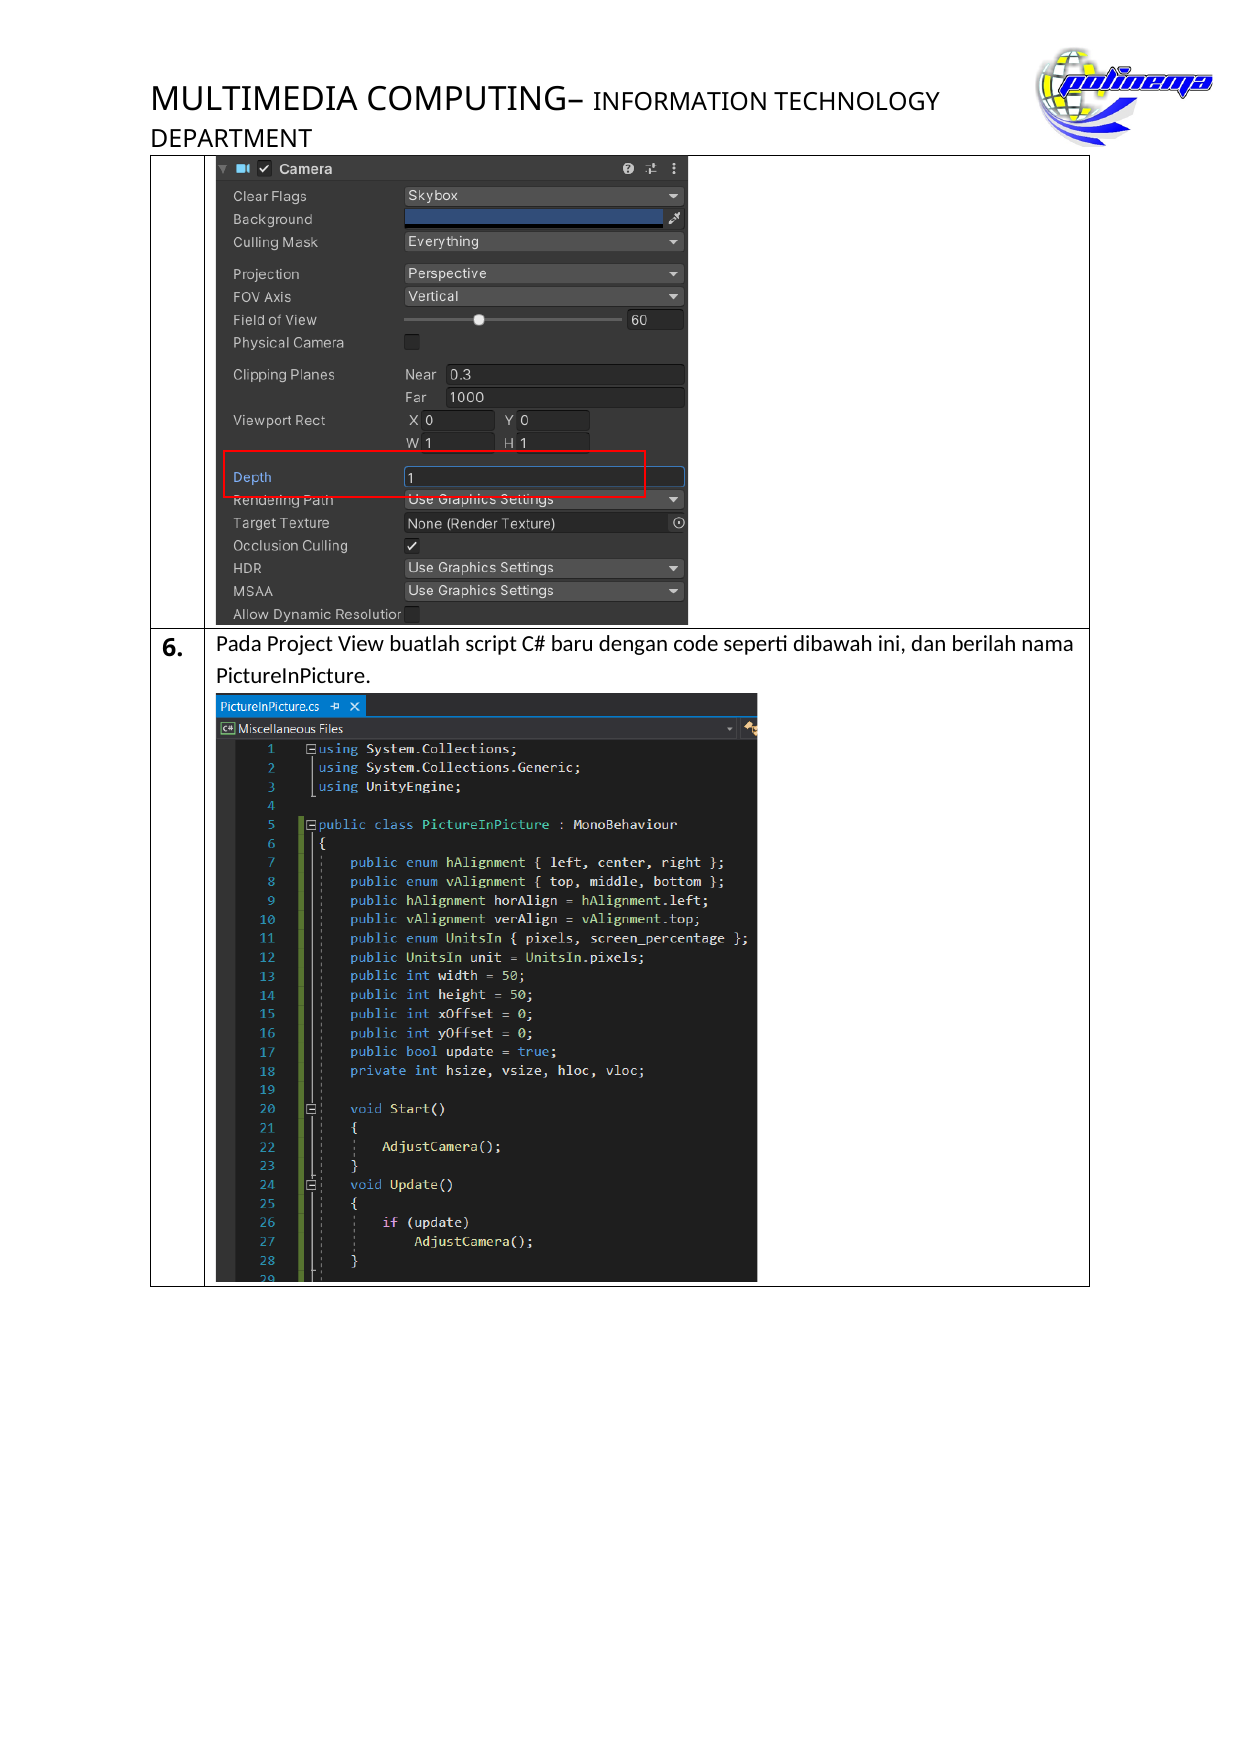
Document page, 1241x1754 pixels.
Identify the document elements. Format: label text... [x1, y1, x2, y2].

table_cell Pilih Camera pada Hierarchy yang telah dibuat, dari Inspector rubahlah “Depth = 1” seperti gambar di bawah ini. [205, 156, 1089, 628]
table_cell 5. [151, 156, 204, 628]
picture [1034, 46, 1212, 147]
picture [215, 693, 758, 1282]
picture [215, 155, 689, 625]
table_cell Pada Project View buatlah script C# baru dengan code seperti dibawah ini, dan berilah nama PictureInPicture. [205, 629, 1089, 1286]
table_cell 6. [151, 629, 204, 1286]
